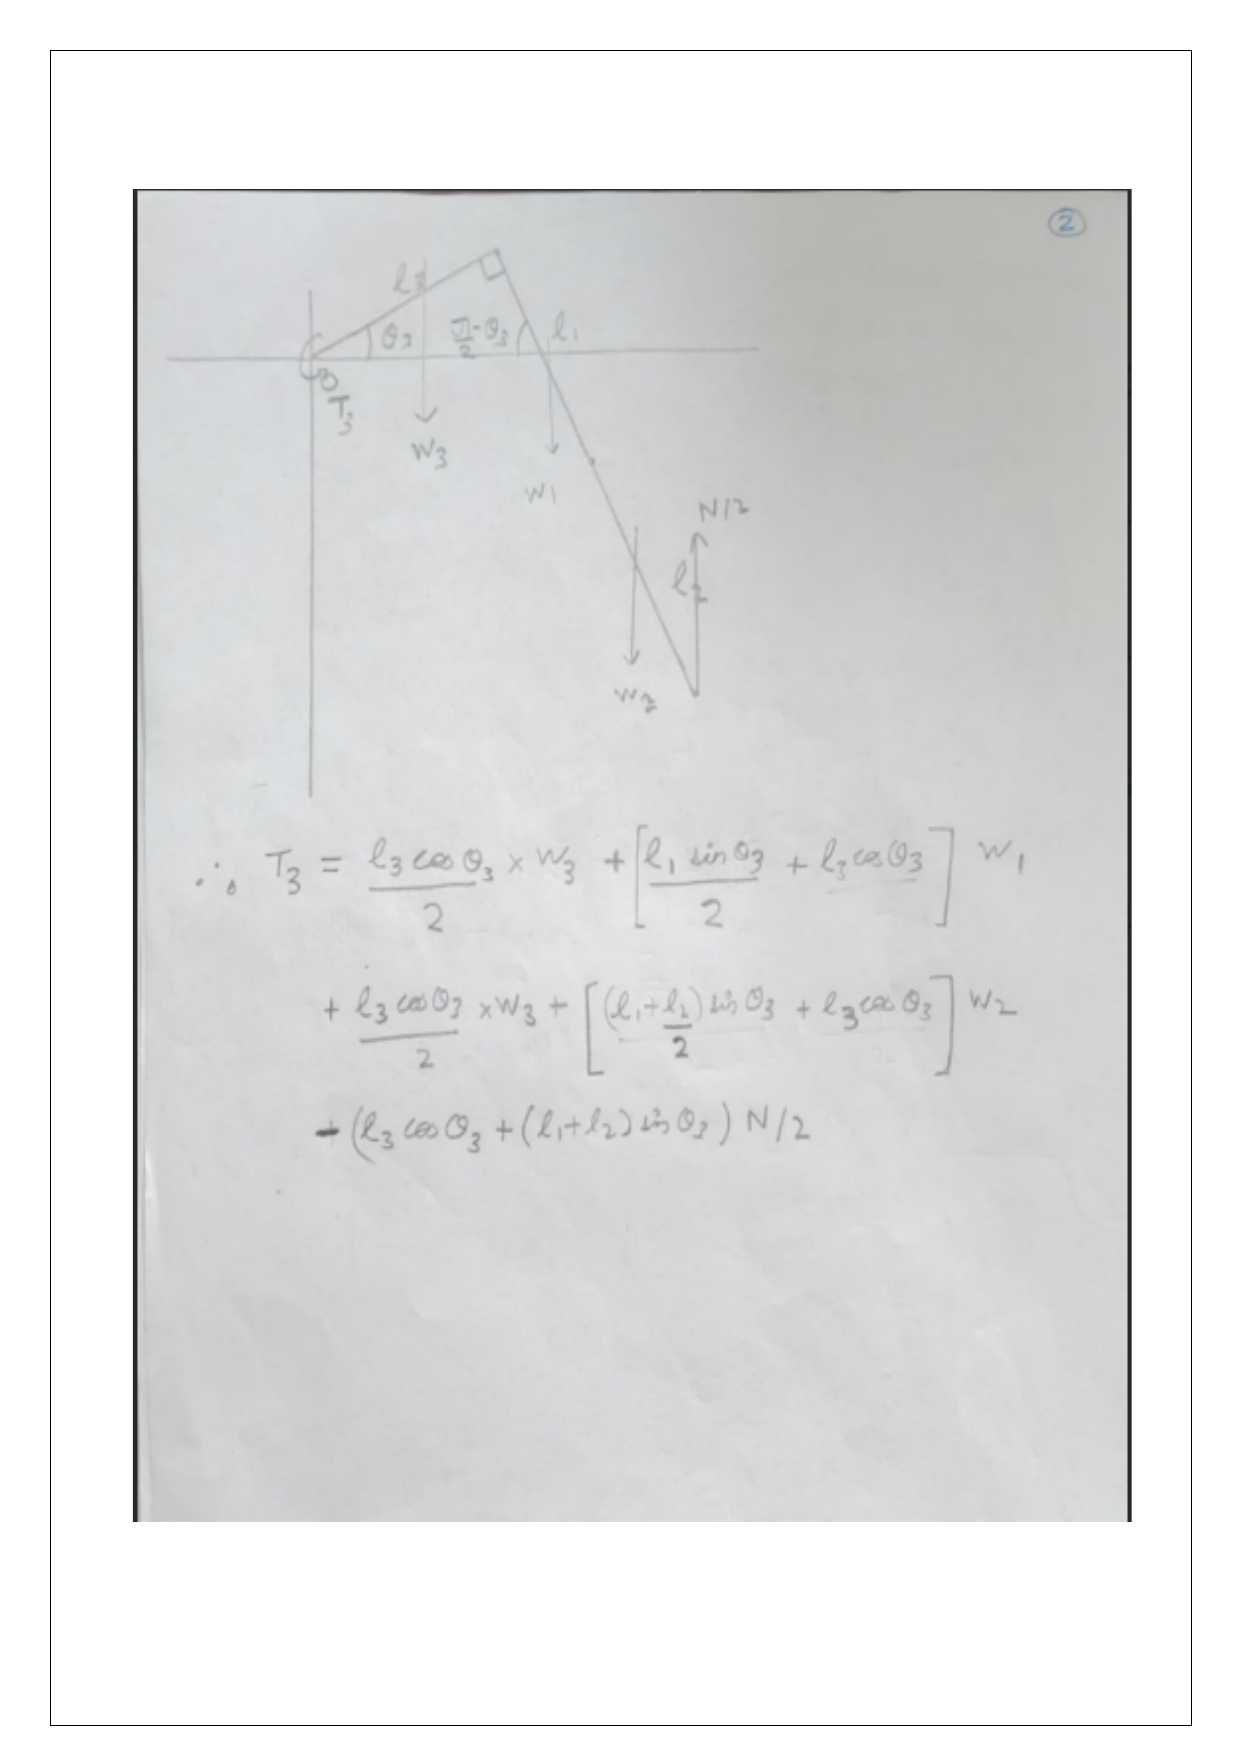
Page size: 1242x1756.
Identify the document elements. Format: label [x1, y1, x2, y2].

picture [132, 189, 1132, 1522]
